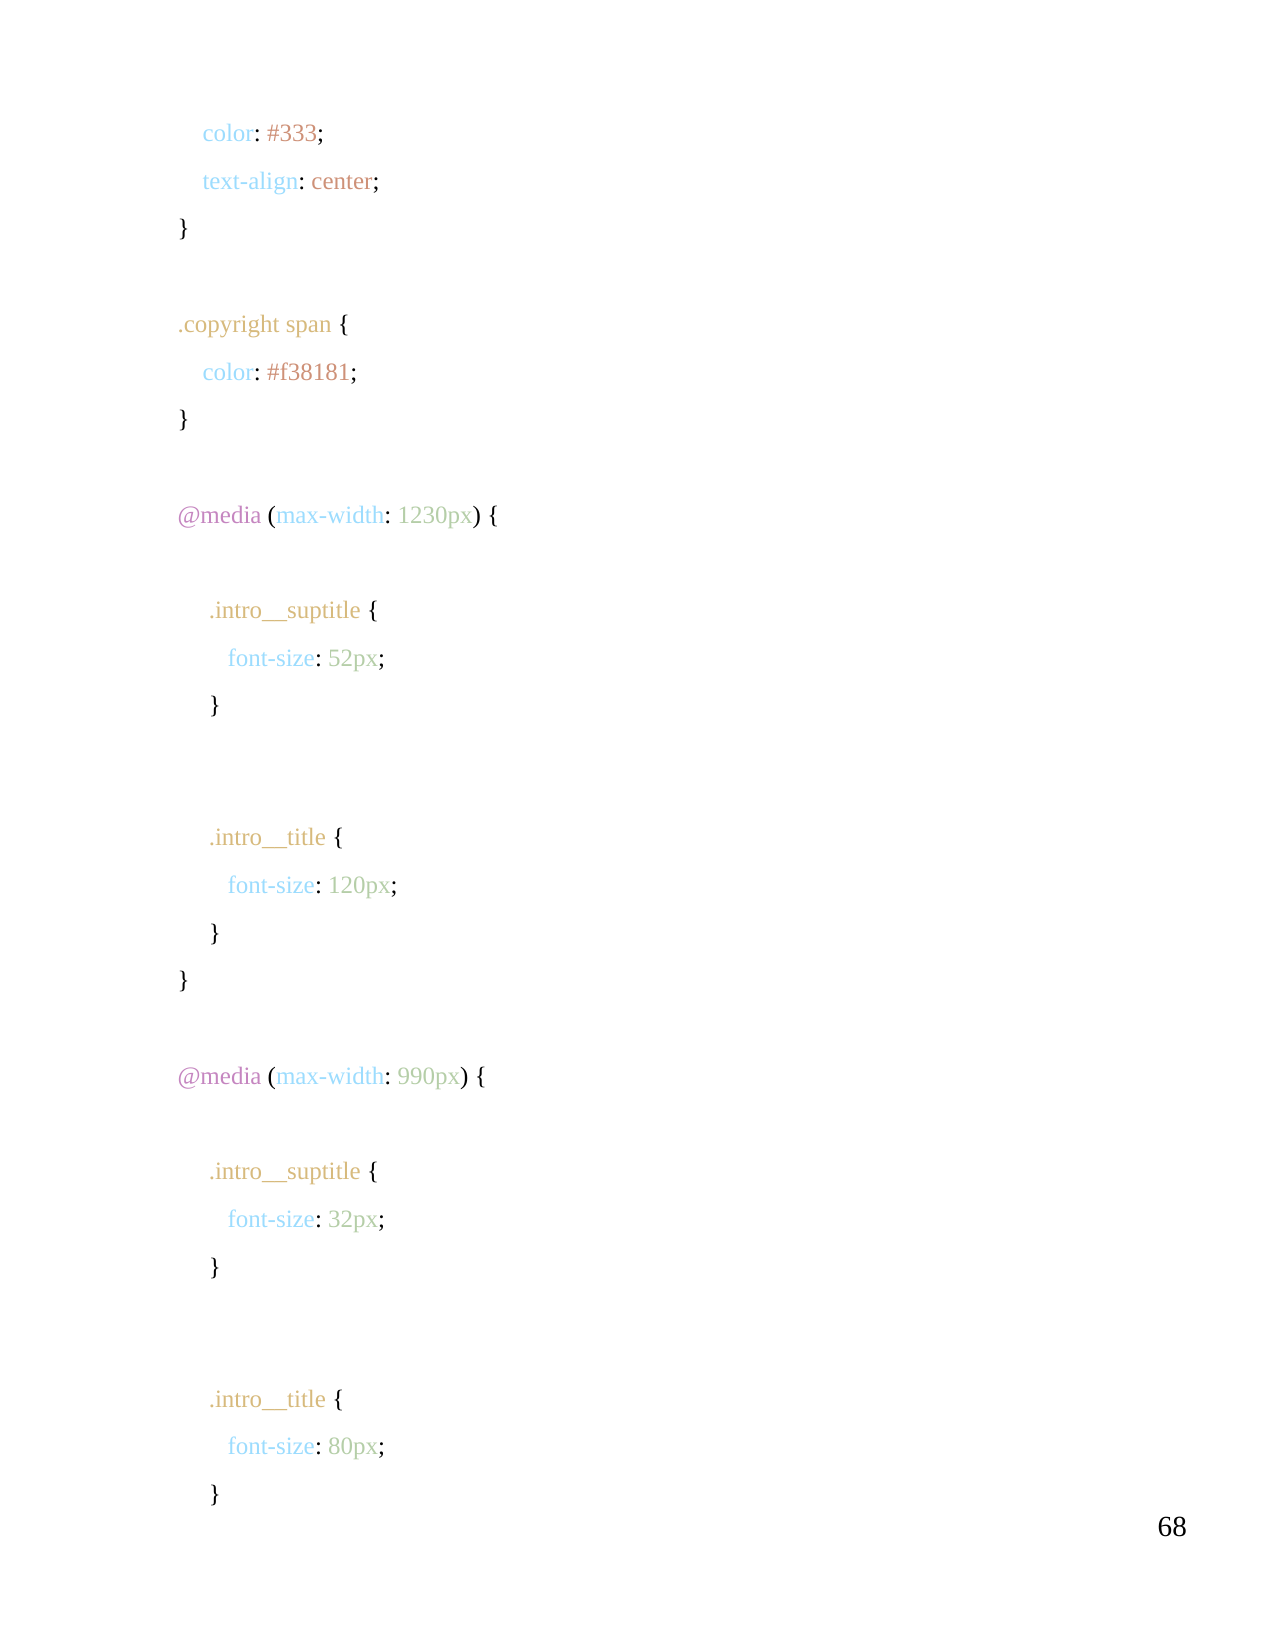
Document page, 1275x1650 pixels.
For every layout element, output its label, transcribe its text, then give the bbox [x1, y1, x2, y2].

text @media (max-width: 990px) { [177, 1061, 1186, 1090]
text font-size: 120px; [177, 870, 1186, 899]
text } [177, 213, 1186, 242]
text text-align: center; [177, 166, 1186, 194]
text font-size: 52px; [177, 643, 1186, 672]
text } [177, 918, 1186, 947]
text color: #333; [177, 118, 1186, 147]
text } [177, 1252, 1186, 1281]
text .intro__suptitle { [177, 1156, 1186, 1185]
text .intro__suptitle { [177, 595, 1186, 624]
text @media (max-width: 1230px) { [177, 500, 1186, 528]
text .intro__title { [177, 1384, 1186, 1412]
text } [177, 966, 1186, 994]
text } [177, 691, 1186, 719]
text } [177, 404, 1186, 433]
text font-size: 80px; [177, 1431, 1186, 1460]
text font-size: 32px; [177, 1204, 1186, 1233]
text .copyright span { [177, 309, 1186, 338]
text } [177, 1479, 1186, 1508]
text .intro__title { [177, 822, 1186, 851]
text color: #f38181; [177, 357, 1186, 385]
